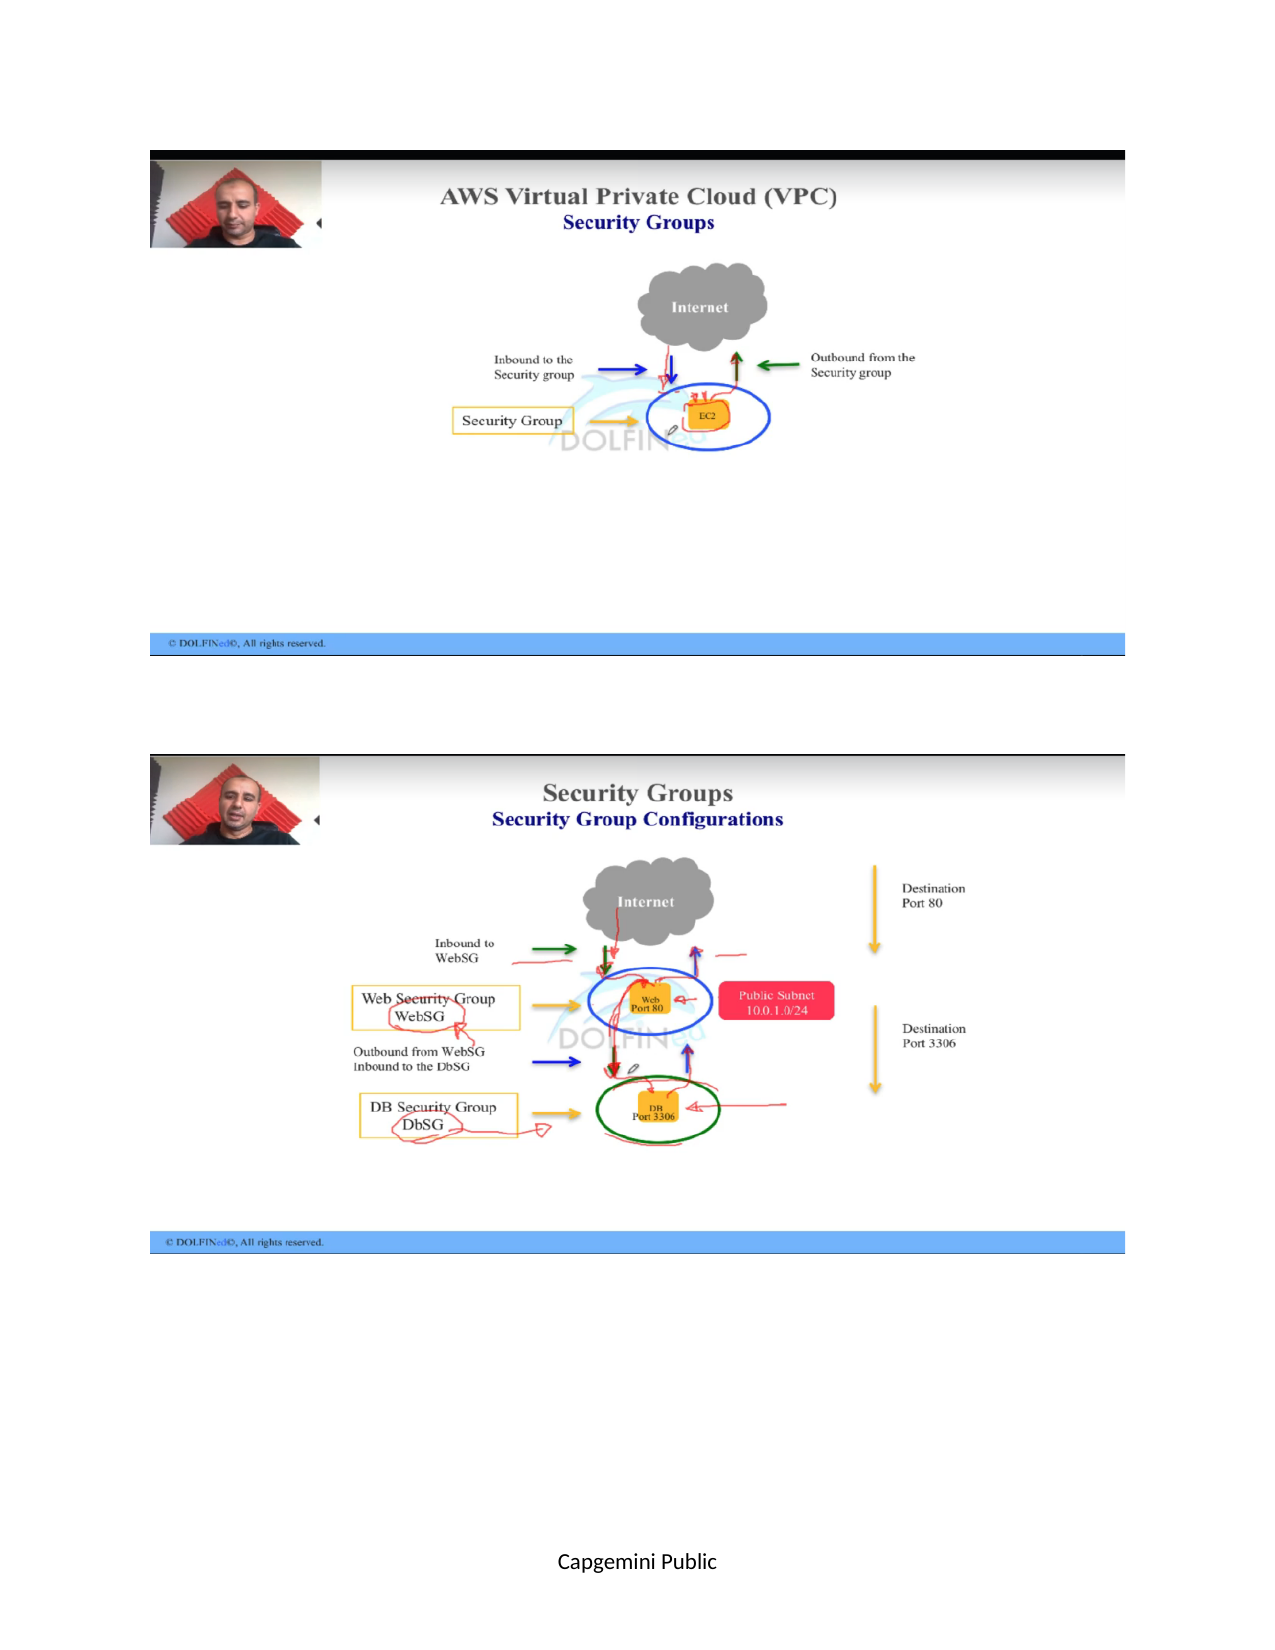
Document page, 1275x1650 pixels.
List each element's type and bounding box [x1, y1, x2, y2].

picture [150, 150, 1125, 656]
picture [150, 754, 1125, 1254]
